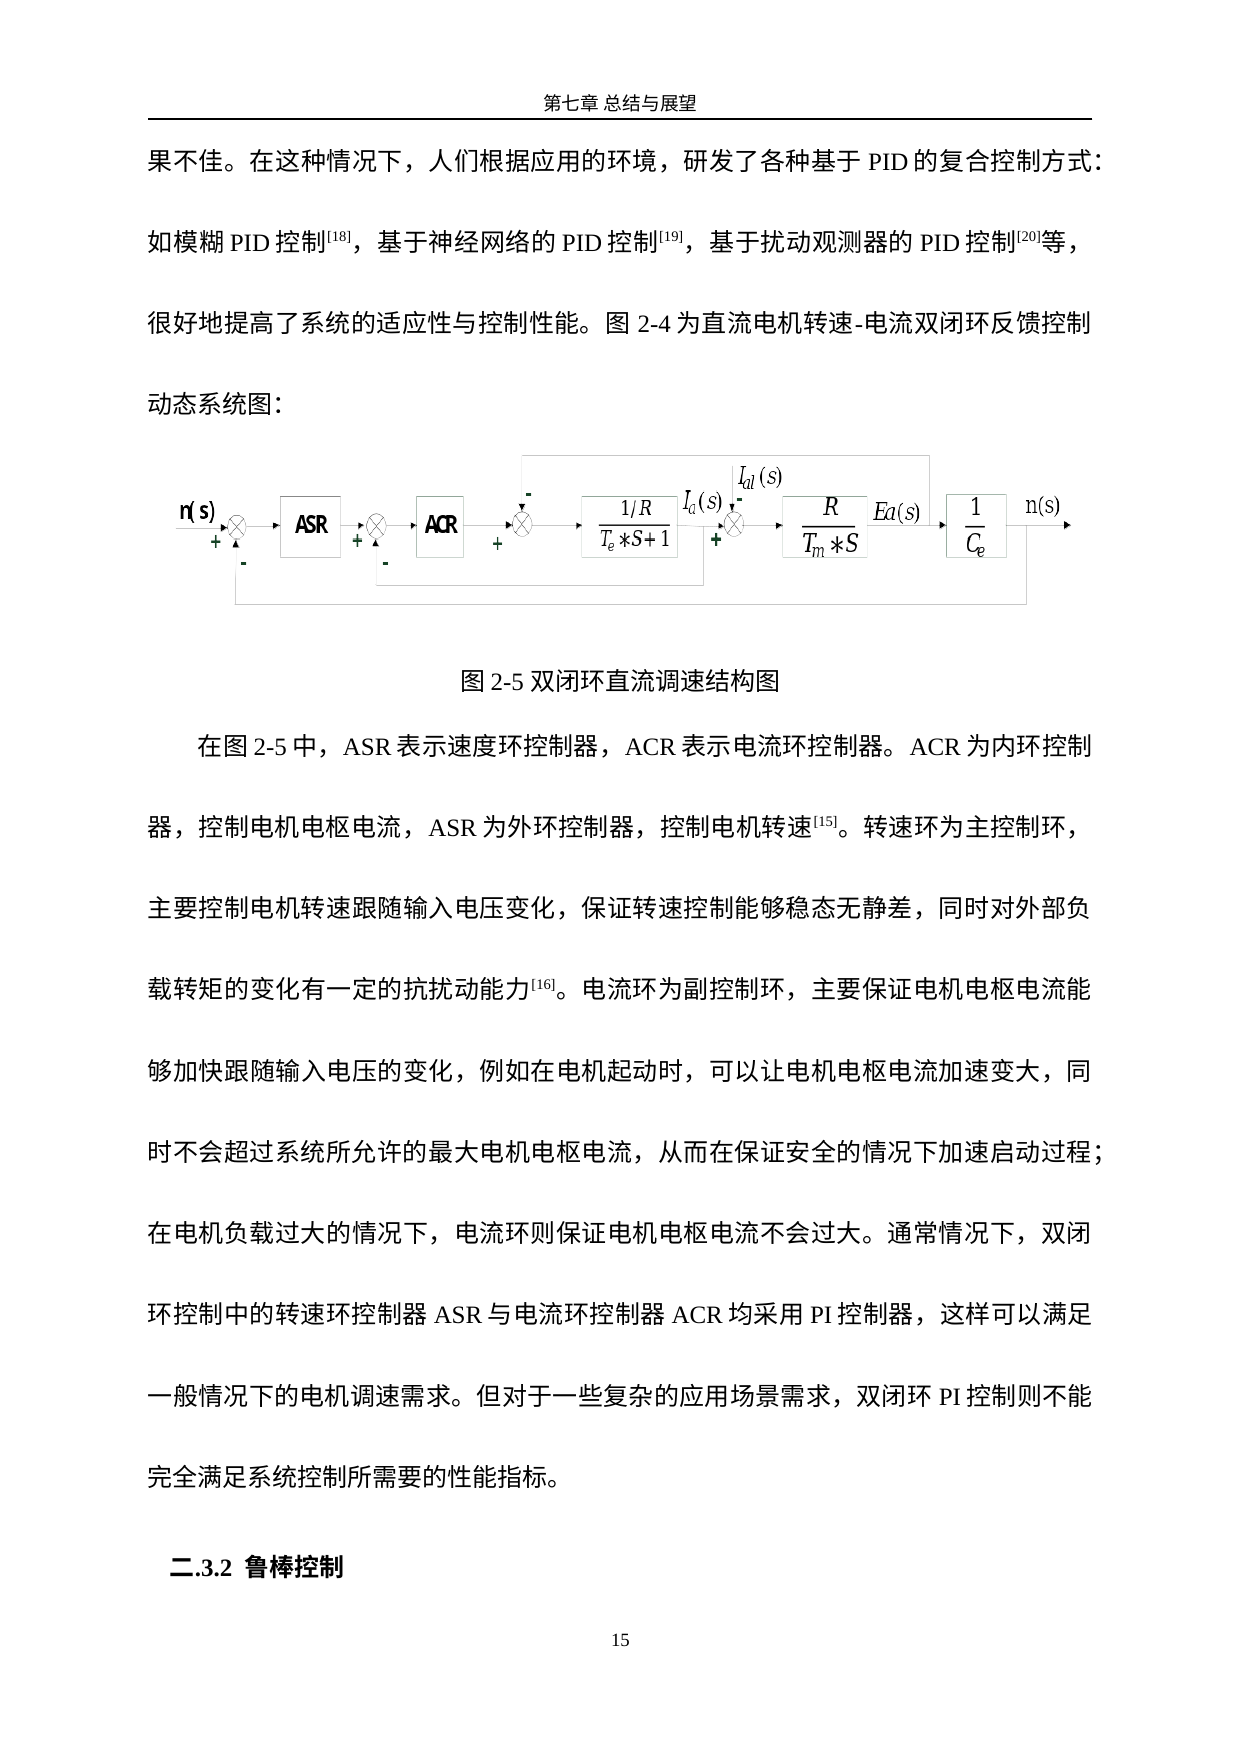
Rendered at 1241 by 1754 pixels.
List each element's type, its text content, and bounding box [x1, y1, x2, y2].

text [148, 127, 1092, 436]
subtitle 鲁棒控制 [169, 1533, 1071, 1598]
text 图2-5 双闭环直流调速结构图 [148, 647, 1092, 712]
text 在图2-5中，ASR表示速度环控制器，ACR表示电流环控制器。ACR为内环控制器，控制电机电枢电流，ASR为外环控制器，控制电机转速[15]。转速环为主控制环，主要控制电机转速跟随输入电压变化，保证转速控制能够稳态无静差，同时对外部负载转矩的变化有一定的抗扰动能力[16]。电流环为副控制环，主要保证电机电枢电流能够加快跟随输入电压的变化，例如在电机起动时，可以让电机电枢电流加速变大，同时不会超过系统所允许的最大电机电枢电流，从而在保证安全的情况下加速启动过程；在电机负载过大的情况下，电流环则保证电机电枢电流不会过大。通常情况下，双闭环控制中的转速环控制器ASR与电流环控制器ACR均采用PI控制器，这样可以满足一般情况下的电机调速需求。但对于一些复杂的应用场景需求，双闭环PI控制则不能完全满足系统控制所需要的性能指标。 [148, 712, 1092, 1508]
